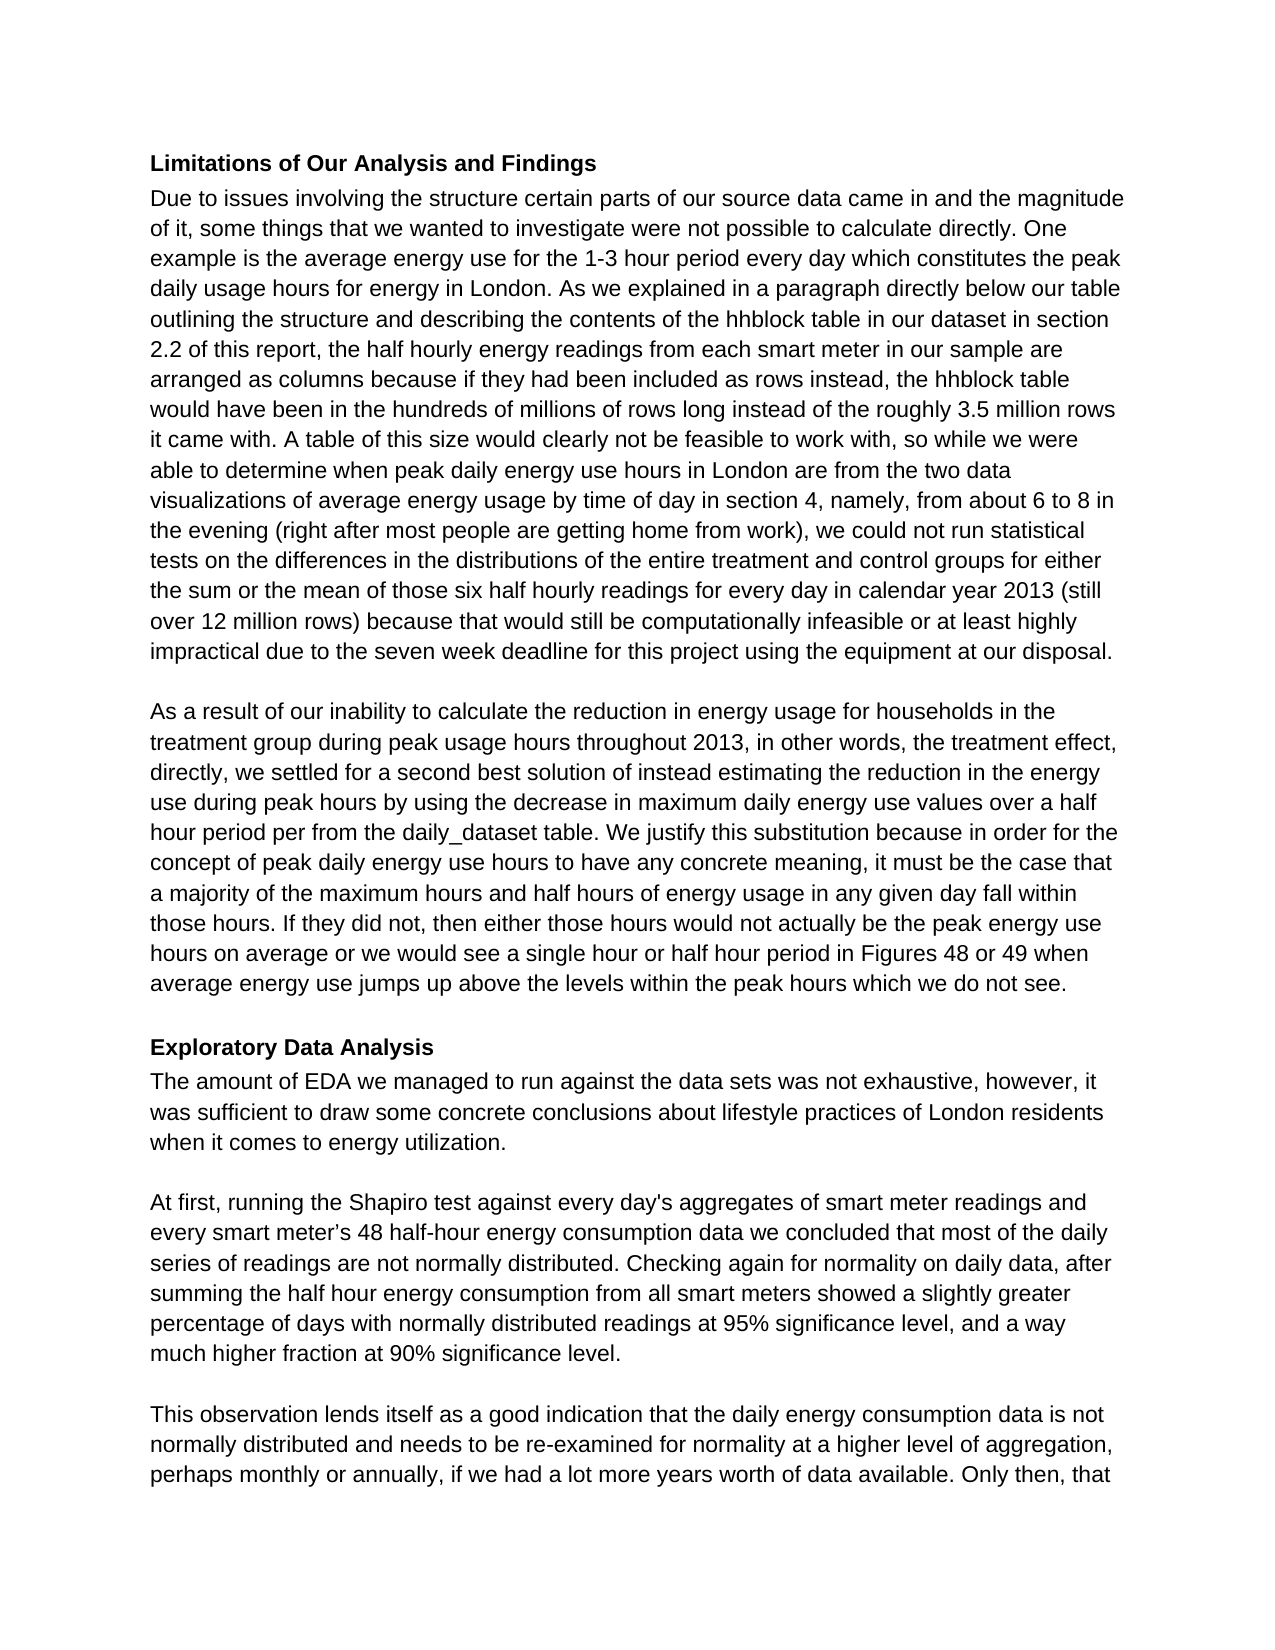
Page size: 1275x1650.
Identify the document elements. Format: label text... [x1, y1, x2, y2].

text Due to issues involving the structure certain parts of our source data came in and the magnitude of it, some things that we wanted to investigate were not possible to calculate directly. One example is the average energy use for the 1-3 hour period every day which constitutes the peak daily usage hours for energy in London. As we explained in a paragraph directly below our table outlining the structure and describing the contents of the hhblock table in our dataset in section 2.2 of this report, the half hourly energy readings from each smart meter in our sample are arranged as columns because if they had been included as rows instead, the hhblock table would have been in the hundreds of millions of rows long instead of the roughly 3.5 million rows it came with. A table of this size would clearly not be feasible to work with, so while we were able to determine when peak daily energy use hours in London are from the two data visualizations of average energy usage by time of day in section 4, namely, from about 6 to 8 in the evening (right after most people are getting home from work), we could not run statistical tests on the differences in the distributions of the entire treatment and control groups for either the sum or the mean of those six half hourly readings for every day in calendar year 2013 (still over 12 million rows) because that would still be computationally infeasible or at least highly impractical due to the seven week deadline for this project using the equipment at our disposal. [150, 185, 1125, 664]
subtitle Limitations of Our Analysis and Findings [150, 150, 1125, 176]
text At first, running the Shapiro test against every day's aggregates of smart meter readings and every smart meter’s 48 half-hour energy consumption data we concluded that most of the daily series of readings are not normally distributed. Checking again for normality on daily data, after summing the half hour energy consumption from all smart meters showed a slightly greater percentage of days with normally distributed readings at 95% significance level, and a way much higher fraction at 90% significance level. [150, 1189, 1125, 1367]
subtitle Exploratory Data Analysis [150, 1034, 1125, 1060]
text The amount of EDA we managed to run against the data sets was not exhaustive, however, it was sufficient to draw some concrete conclusions about lifestyle practices of London residents when it comes to energy utilization. [150, 1068, 1125, 1155]
text As a result of our inability to calculate the reduction in energy usage for households in the treatment group during peak usage hours throughout 2013, in other words, the treatment effect, directly, we settled for a second best solution of instead estimating the reduction in the energy use during peak hours by using the decrease in maximum daily energy use values over a half hour period per from the daily_dataset table. We justify this substitution because in order for the concept of peak daily energy use hours to have any concrete meaning, it must be the case that a majority of the maximum hours and half hours of energy usage in any given day fall within those hours. If they did not, then either those hours would not actually be the peak energy use hours on average or we would see a single hour or half hour period in Figures 48 or 49 when average energy use jumps up above the levels within the peak hours which we do not see. [150, 698, 1125, 996]
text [150, 1401, 1125, 1487]
